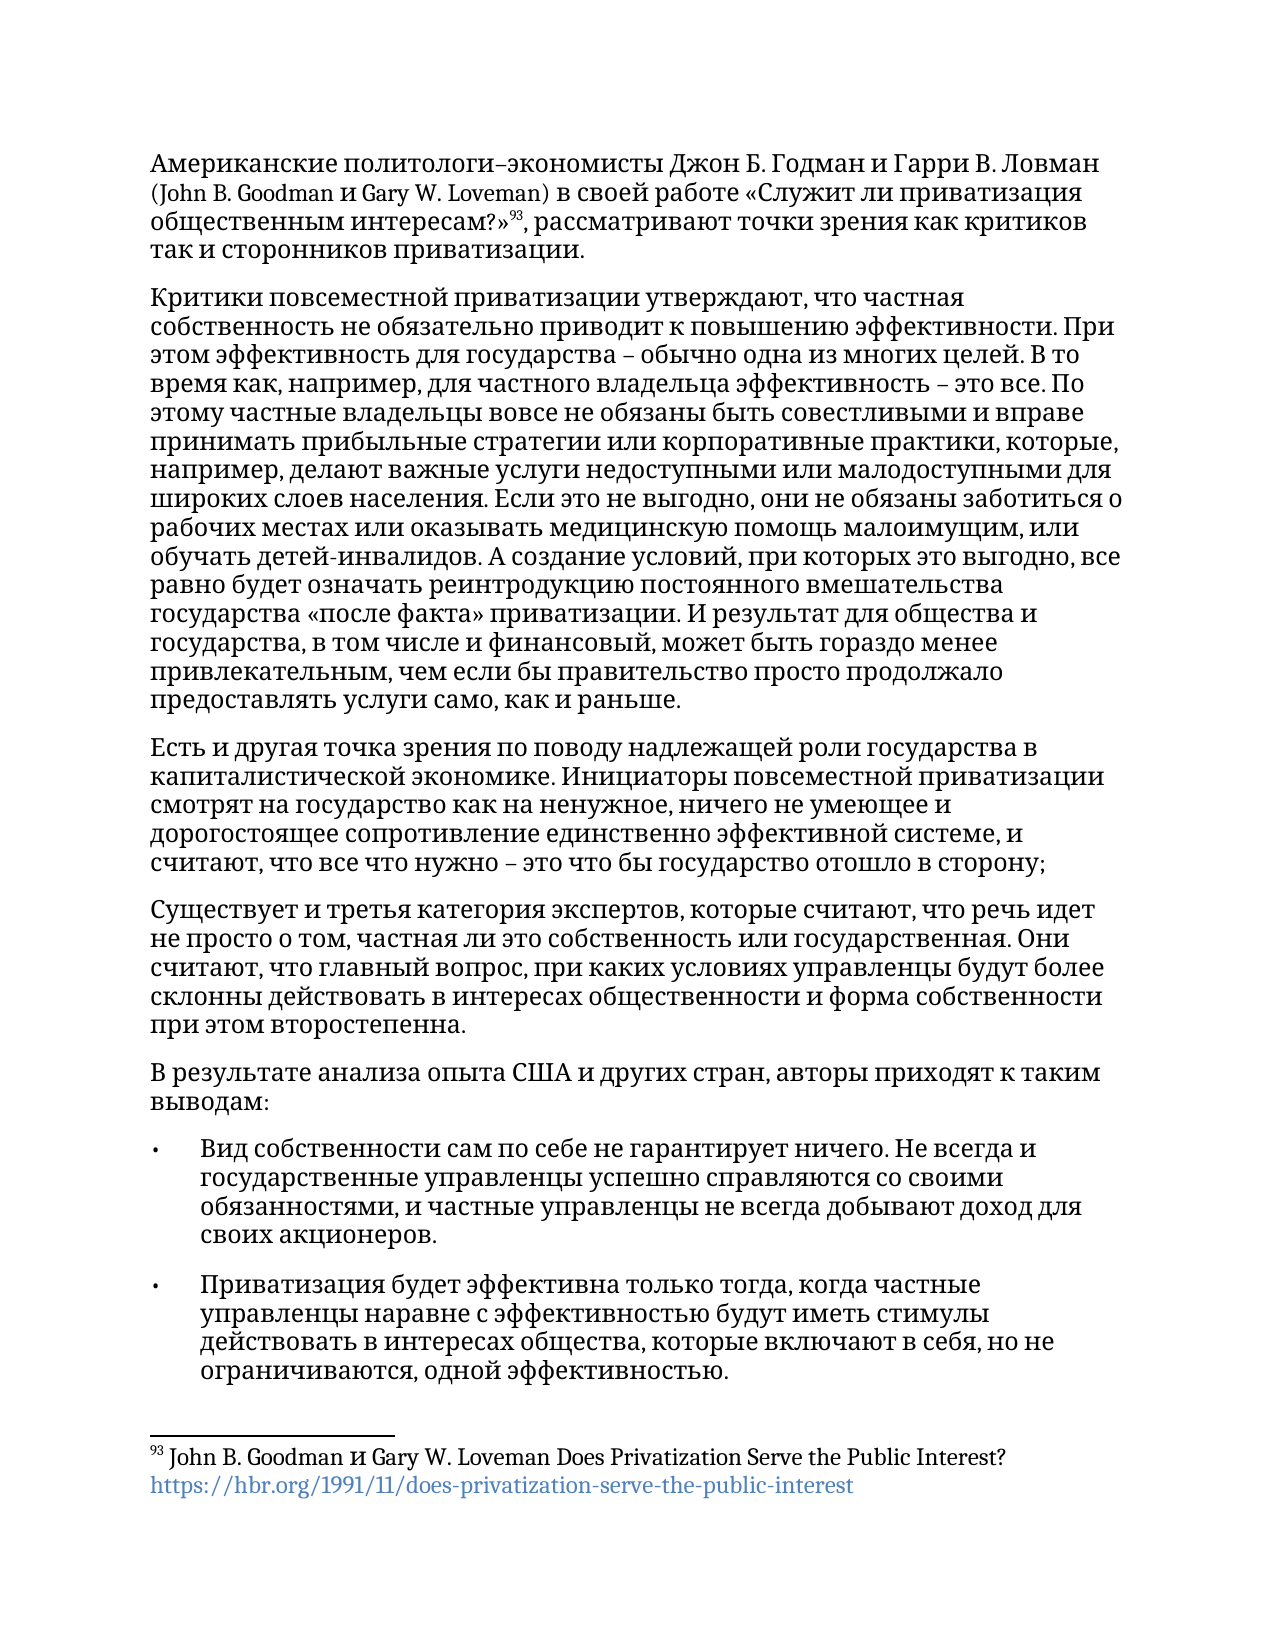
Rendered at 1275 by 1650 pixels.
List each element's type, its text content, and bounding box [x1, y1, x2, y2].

list Приватизация будет эффективна только тогда, когда частные управленцы наравне с эффективностью будут иметь стимулы действовать в интересах общества, которые включают в себя, но не ограничиваются, одной эффективностью. [150, 1271, 1125, 1386]
text В результате анализа опыта США и других стран, авторы приходят к таким выводам: [150, 1059, 1125, 1116]
text Есть и другая точка зрения по поводу надлежащей роли государства в капиталистической экономике. Инициаторы повсеместной приватизации смотрят на государство как на ненужное, ничего не умеющее и дорогостоящее сопротивление единственно эффективной системе, и считают, что все что нужно – это что бы государство отошло в сторону; [150, 734, 1125, 877]
text Существует и третья категория экспертов, которые считают, что речь идет не просто о том, частная ли это собственность или государственная. Они считают, что главный вопрос, при каких условиях управленцы будут более склонны действовать в интересах общественности и форма собственности при этом второстепенна. [150, 896, 1125, 1040]
text Критики повсеместной приватизации утверждают, что частная собственность не обязательно приводит к повышению эффективности. При этом эффективность для государства – обычно одна из многих целей. В то время как, например, для частного владельца эффективность – это все. По этому частные владельцы вовсе не обязаны быть совестливыми и вправе принимать прибыльные стратегии или корпоративные практики, которые, например, делают важные услуги недоступными или малодоступными для широких слоев населения. Если это не выгодно, они не обязаны заботиться о рабочих местах или оказывать медицинскую помощь малоимущим, или обучать детей-инвалидов. А создание условий, при которых это выгодно, все равно будет означать реинтродукцию постоянного вмешательства государства «после факта» приватизации. И результат для общества и государства, в том числе и финансовый, может быть гораздо менее привлекательным, чем если бы правительство просто продолжало предоставлять услуги само, как и раньше. [150, 284, 1125, 715]
text Американские политологи–экономисты Джон Б. Годман и Гарри В. Ловман (John B. Goodman и Gary W. Loveman) в своей работе «Служит ли приватизация общественным интересам?», рассматривают точки зрения как критиков так и сторонников приватизации. [150, 150, 1125, 265]
list Вид собственности сам по себе не гарантирует ничего. Не всегда и государственные управленцы успешно справляются со своими обязанностями, и частные управленцы не всегда добывают доход для своих акционеров. [150, 1135, 1125, 1250]
